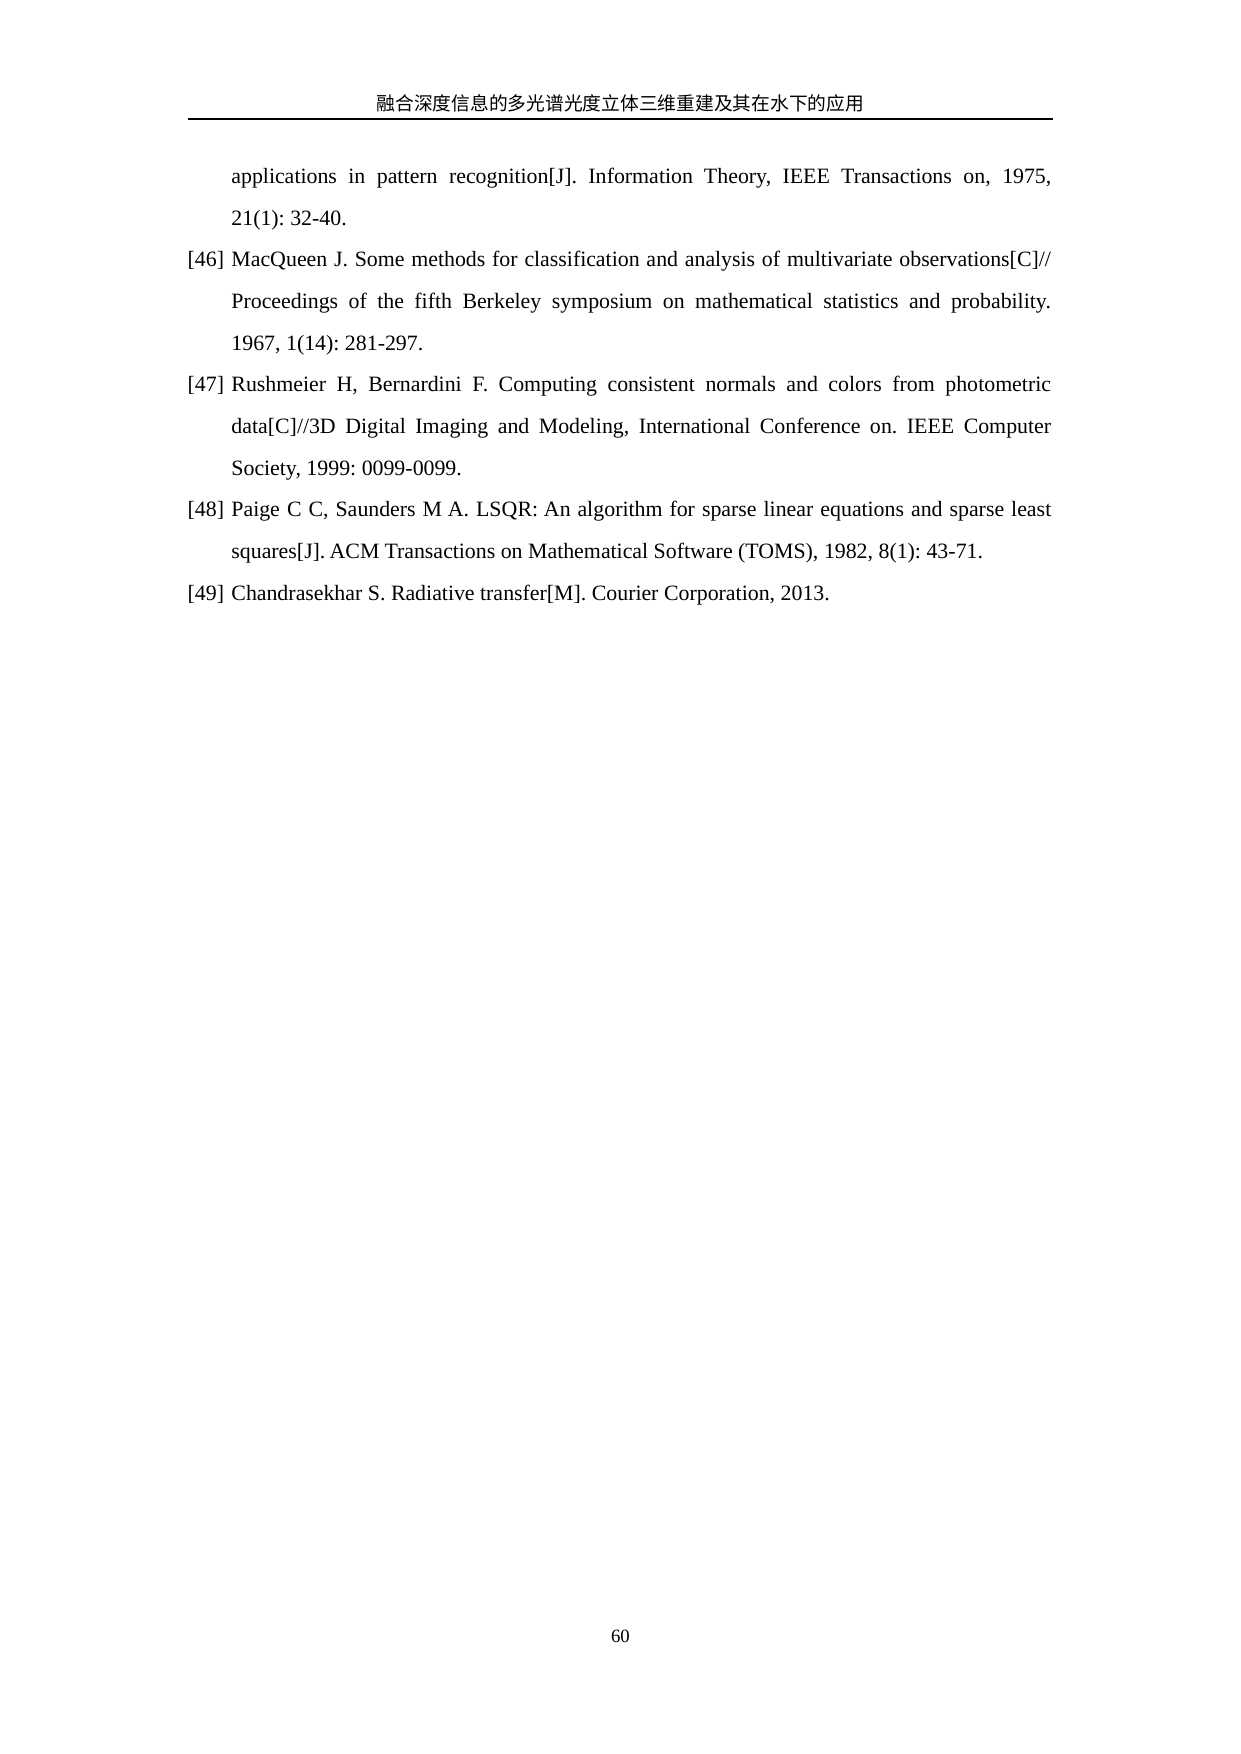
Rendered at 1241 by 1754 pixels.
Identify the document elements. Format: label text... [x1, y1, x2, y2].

list MacQueen J. Some methods for classification and analysis of multivariate observations[C]// Proceedings of the fifth Berkeley symposium on mathematical statistics and probability. 1967, 1(14): 281-297. [187, 233, 1053, 358]
list Chandrasekhar S. Radiative transfer[M]. Courier Corporation, 2013. [187, 567, 1053, 608]
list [187, 150, 1053, 233]
list Rushmeier H, Bernardini F. Computing consistent normals and colors from photometric data[C]//3D Digital Imaging and Modeling, International Conference on. IEEE Computer Society, 1999: 0099-0099. [187, 358, 1053, 483]
list Paige C C, Saunders M A. LSQR: An algorithm for sparse linear equations and sparse least squares[J]. ACM Transactions on Mathematical Software (TOMS), 1982, 8(1): 43-71. [187, 483, 1053, 567]
